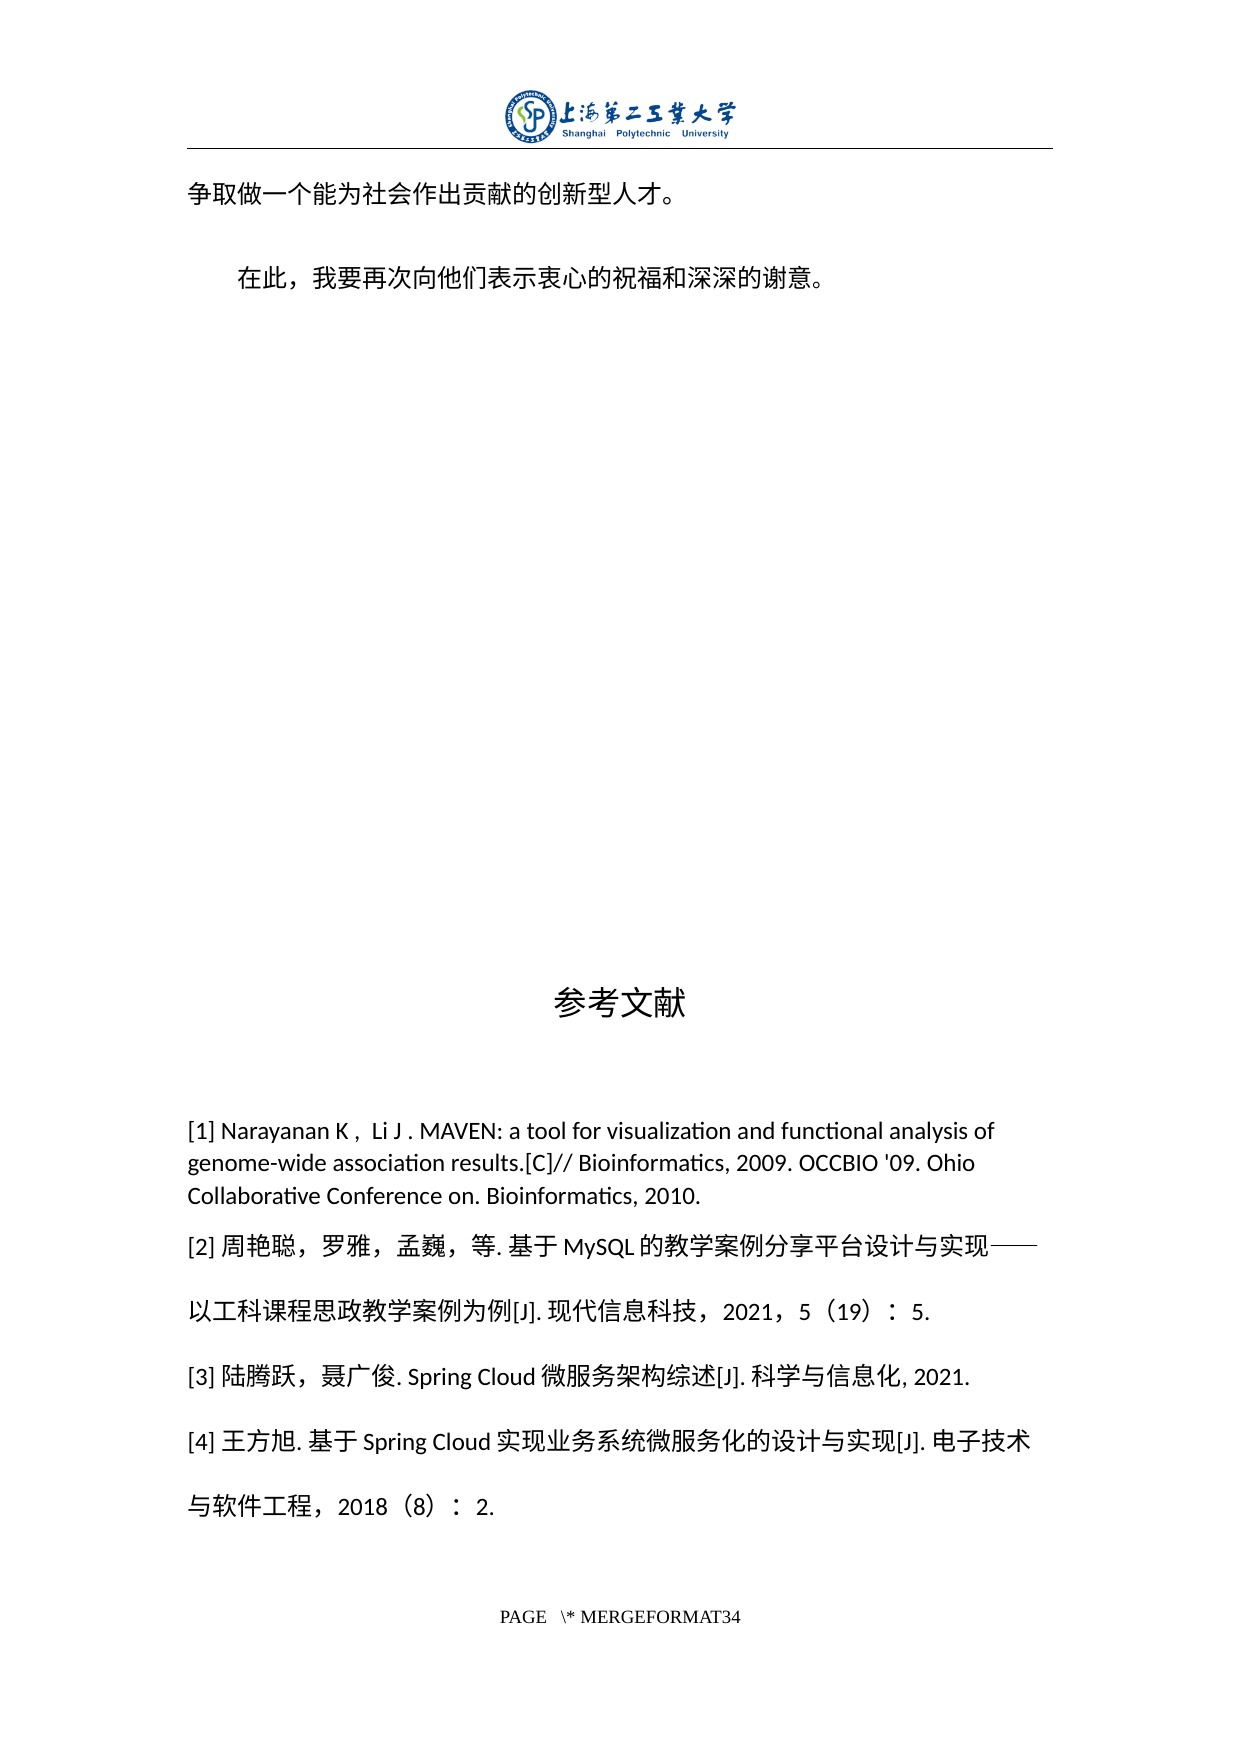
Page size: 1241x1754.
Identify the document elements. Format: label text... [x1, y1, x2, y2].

text [3] 陆腾跃，聂广俊. Spring Cloud微服务架构综述[J]. 科学与信息化, 2021. [187, 1342, 1053, 1407]
text 参考文献 [187, 977, 1053, 1025]
text [4] 王方旭. 基于Spring Cloud实现业务系统微服务化的设计与实现[J]. 电子技术与软件工程，2018（8）：2. [187, 1407, 1053, 1537]
text [2] 周艳聪，罗雅，孟巍，等. 基于MySQL的教学案例分享平台设计与实现——以工科课程思政教学案例为例[J]. 现代信息科技，2021，5（19）：5. [187, 1212, 1053, 1342]
text [1] Narayanan K , Li J . MAVEN: a tool for visualization and functional analysis of genome-wide association results.[C]// Bioinformatics, 2009. OCCBIO '09. Ohio Collaborative Conference on. Bioinformatics, 2010. [187, 1114, 1053, 1212]
picture [503, 88, 737, 146]
text 在此，我要再次向他们表示衷心的祝福和深深的谢意。 [187, 244, 1053, 309]
